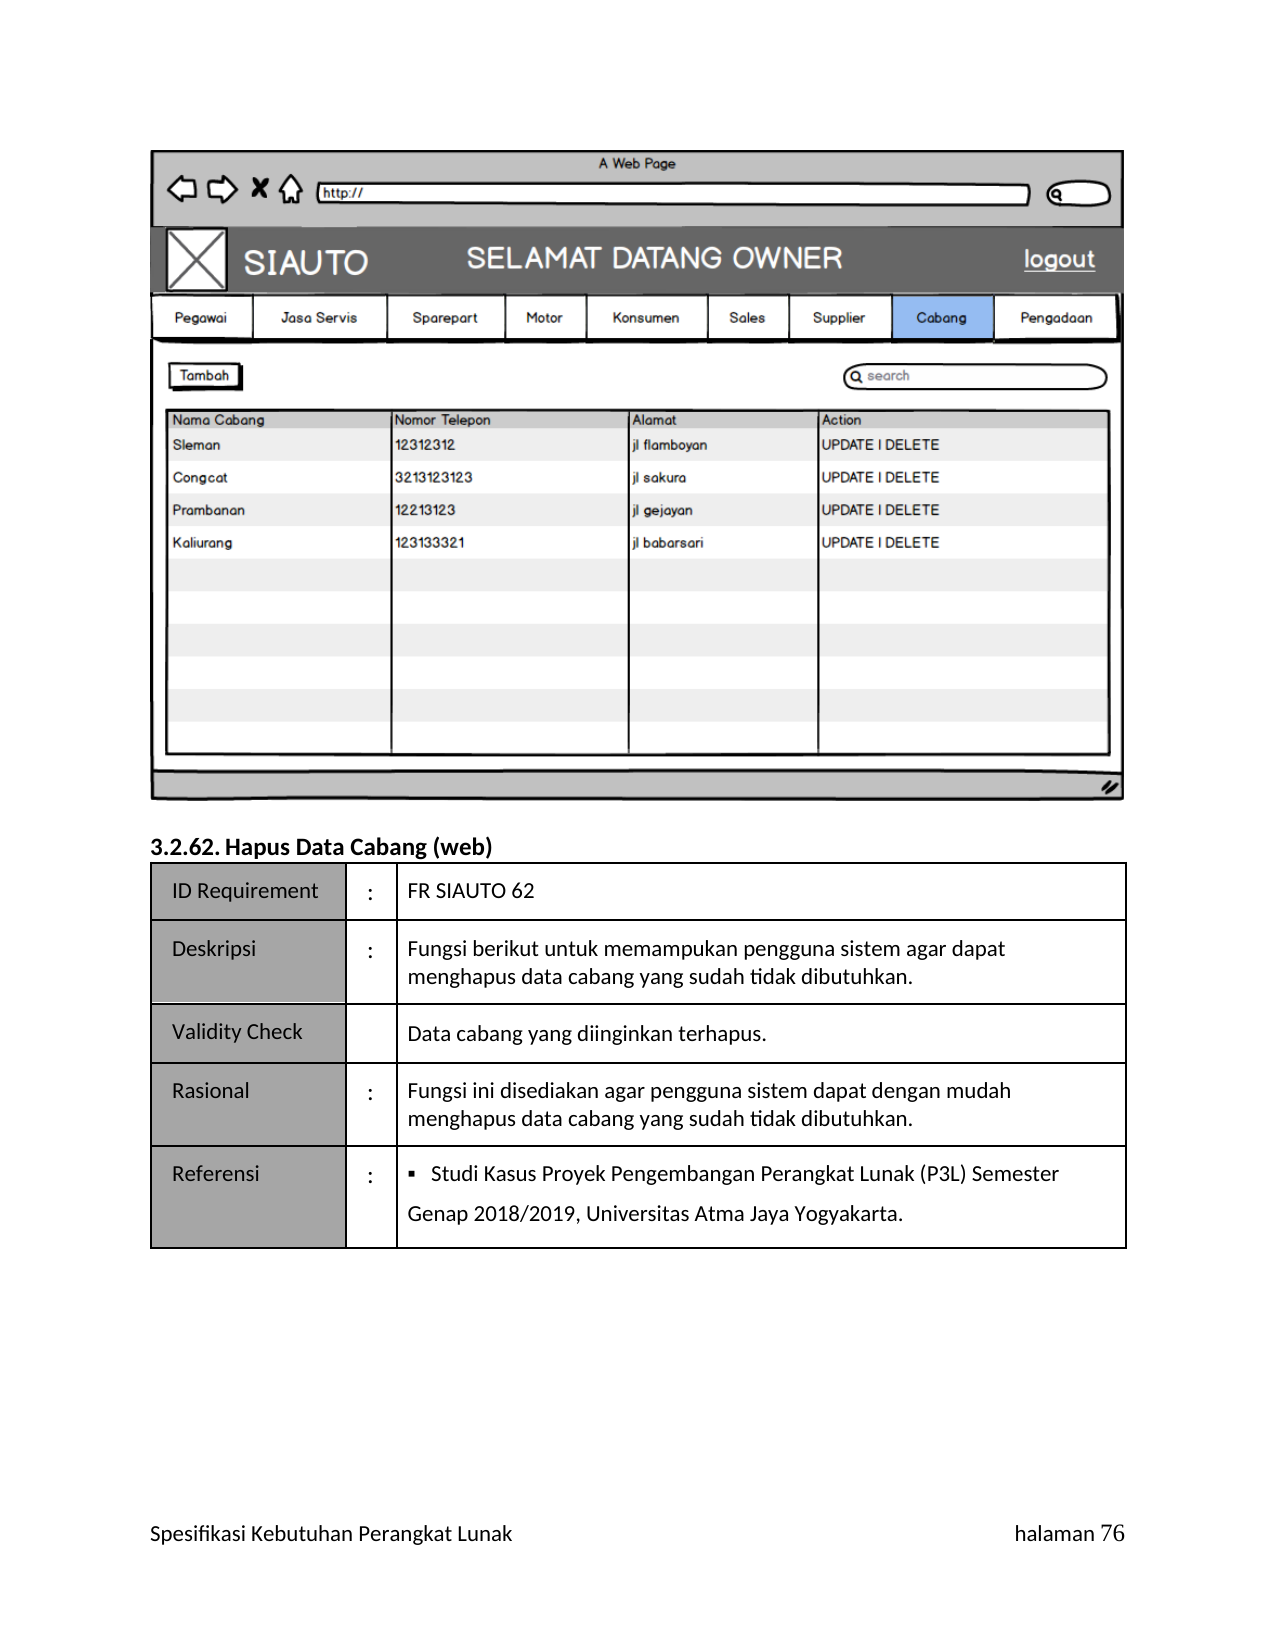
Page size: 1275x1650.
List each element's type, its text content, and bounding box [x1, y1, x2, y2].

table_cell [347, 1005, 396, 1062]
table_cell Fungsi berikut untuk memampukan pengguna sistem agar dapat menghapus data cabang yang sudah tidak dibutuhkan. [398, 921, 1125, 1002]
table_cell : [347, 1064, 396, 1145]
table_cell : [347, 921, 396, 1002]
table_cell Referensi [152, 1147, 345, 1247]
table_cell Rasional [152, 1064, 345, 1145]
picture [150, 150, 1124, 801]
table_header FR SIAUTO 62 [398, 864, 1125, 919]
table_header : [347, 864, 396, 919]
table_cell Validity Check [152, 1005, 345, 1062]
table_cell ▪ Studi Kasus Proyek Pengembangan Perangkat Lunak (P3L) Semester Genap 2018/2019, Universitas Atma Jaya Yogyakarta. [398, 1147, 1125, 1247]
table_cell Fungsi ini disediakan agar pengguna sistem dapat dengan mudah menghapus data cabang yang sudah tidak dibutuhkan. [398, 1064, 1125, 1145]
list Hapus Data Cabang (web) [150, 831, 1125, 862]
table_cell : [347, 1147, 396, 1247]
table_cell Deskripsi [152, 921, 345, 1002]
table_cell Data cabang yang diinginkan terhapus. [398, 1005, 1125, 1062]
table_header ID Requirement [152, 864, 345, 919]
